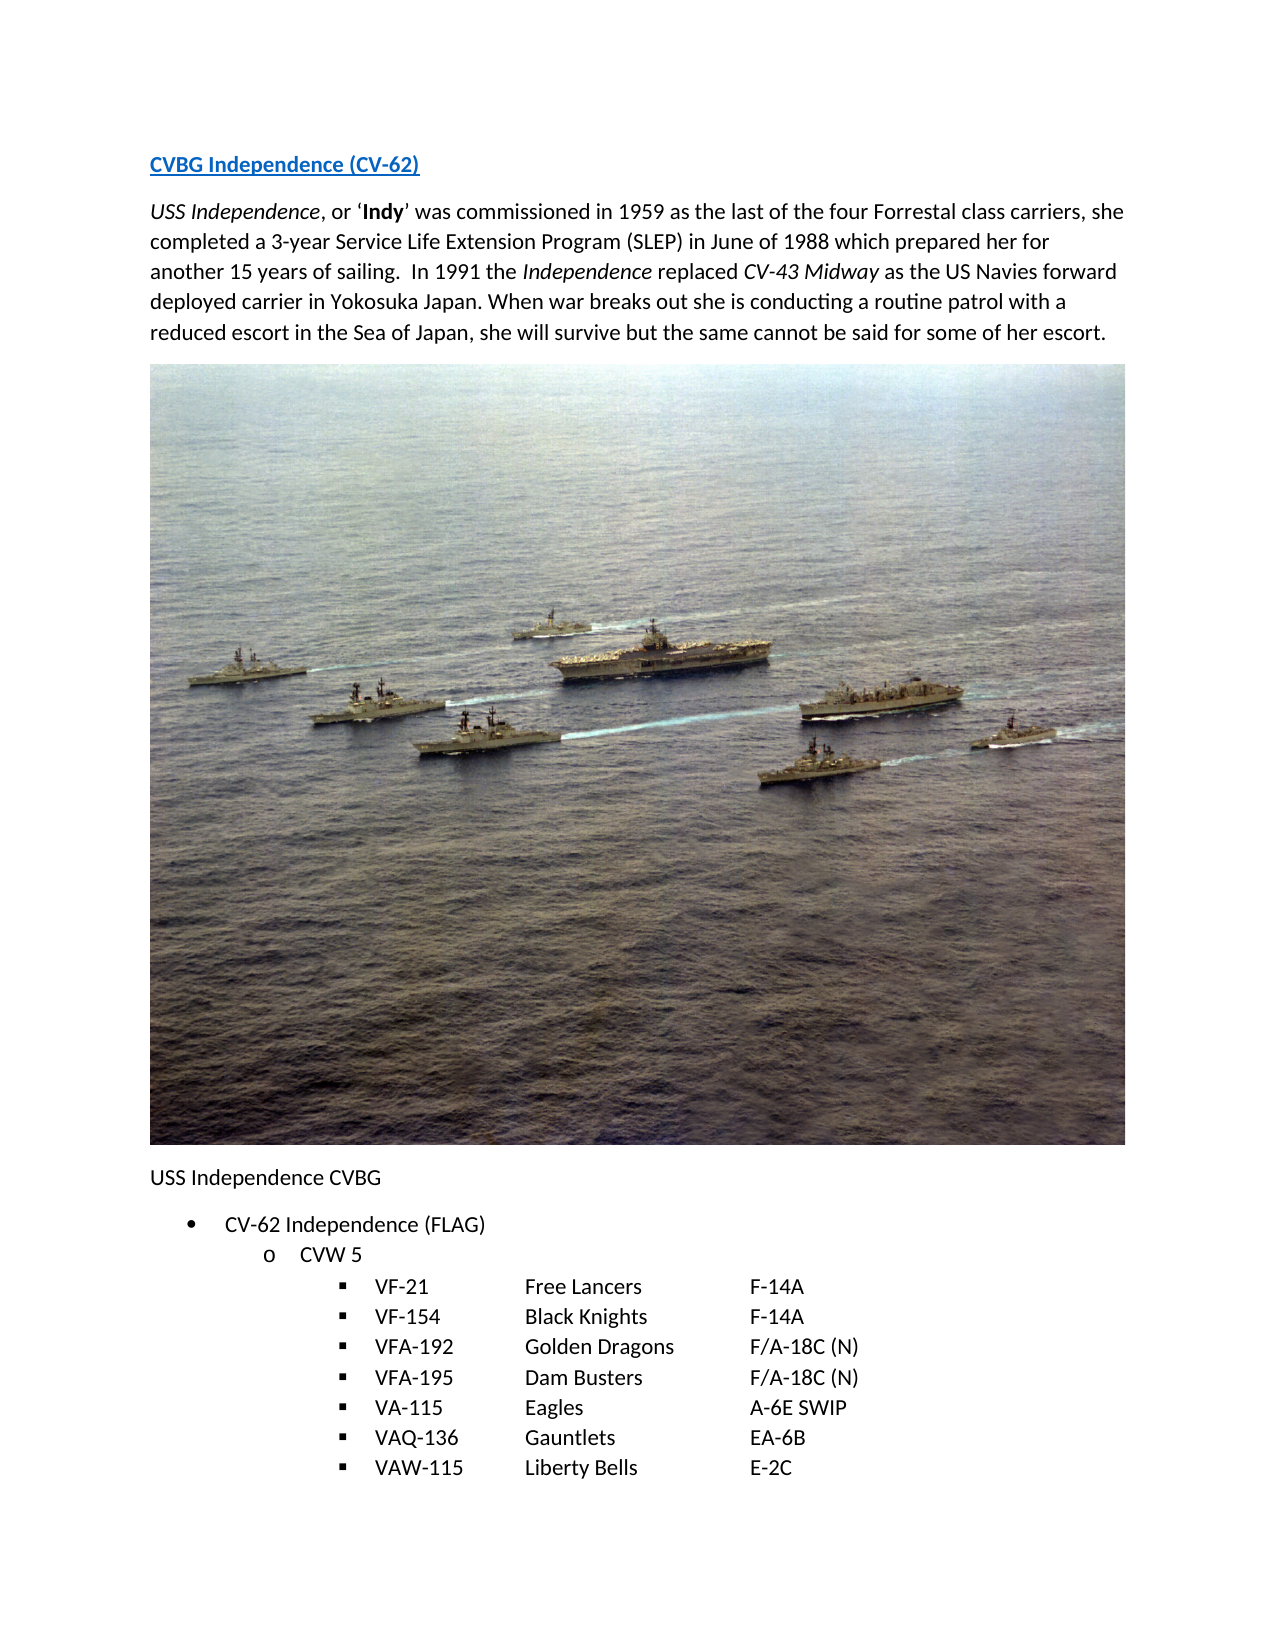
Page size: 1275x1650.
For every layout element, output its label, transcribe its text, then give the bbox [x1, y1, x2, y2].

list CV-62 Independence (FLAG) [187, 1210, 1125, 1238]
list VA-115 Eagles A-6E SWIP [337, 1393, 1125, 1421]
list VFA-195 Dam Busters F/A-18C (N) [337, 1363, 1125, 1391]
picture [150, 364, 1125, 1145]
list VAQ-136 Gauntlets EA-6B [337, 1423, 1125, 1451]
list VFA-192 Golden Dragons F/A-18C (N) [337, 1332, 1125, 1360]
text USS Independence CVBG [150, 1163, 1125, 1191]
list VAW-115 Liberty Bells E-2C [337, 1453, 1125, 1481]
list VF-154 Black Knights F-14A [337, 1302, 1125, 1330]
text USS Independence, or ‘Indy’ was commissioned in 1959 as the last of the four Forrestal class carriers, she completed a 3-year Service Life Extension Program (SLEP) in June of 1988 which prepared her for another 15 years of sailing. In 1991 the Independence replaced CV-43 Midway as the US Navies forward deployed carrier in Yokosuka Japan. When war breaks out she is conducting a routine patrol with a reduced escort in the Sea of Japan, she will survive but the same cannot be said for some of her escort. [150, 197, 1125, 346]
list VF-21 Free Lancers F-14A [337, 1272, 1125, 1300]
list CVW 5 [262, 1241, 1125, 1270]
text CVBG Independence (CV-62) [150, 150, 1125, 178]
